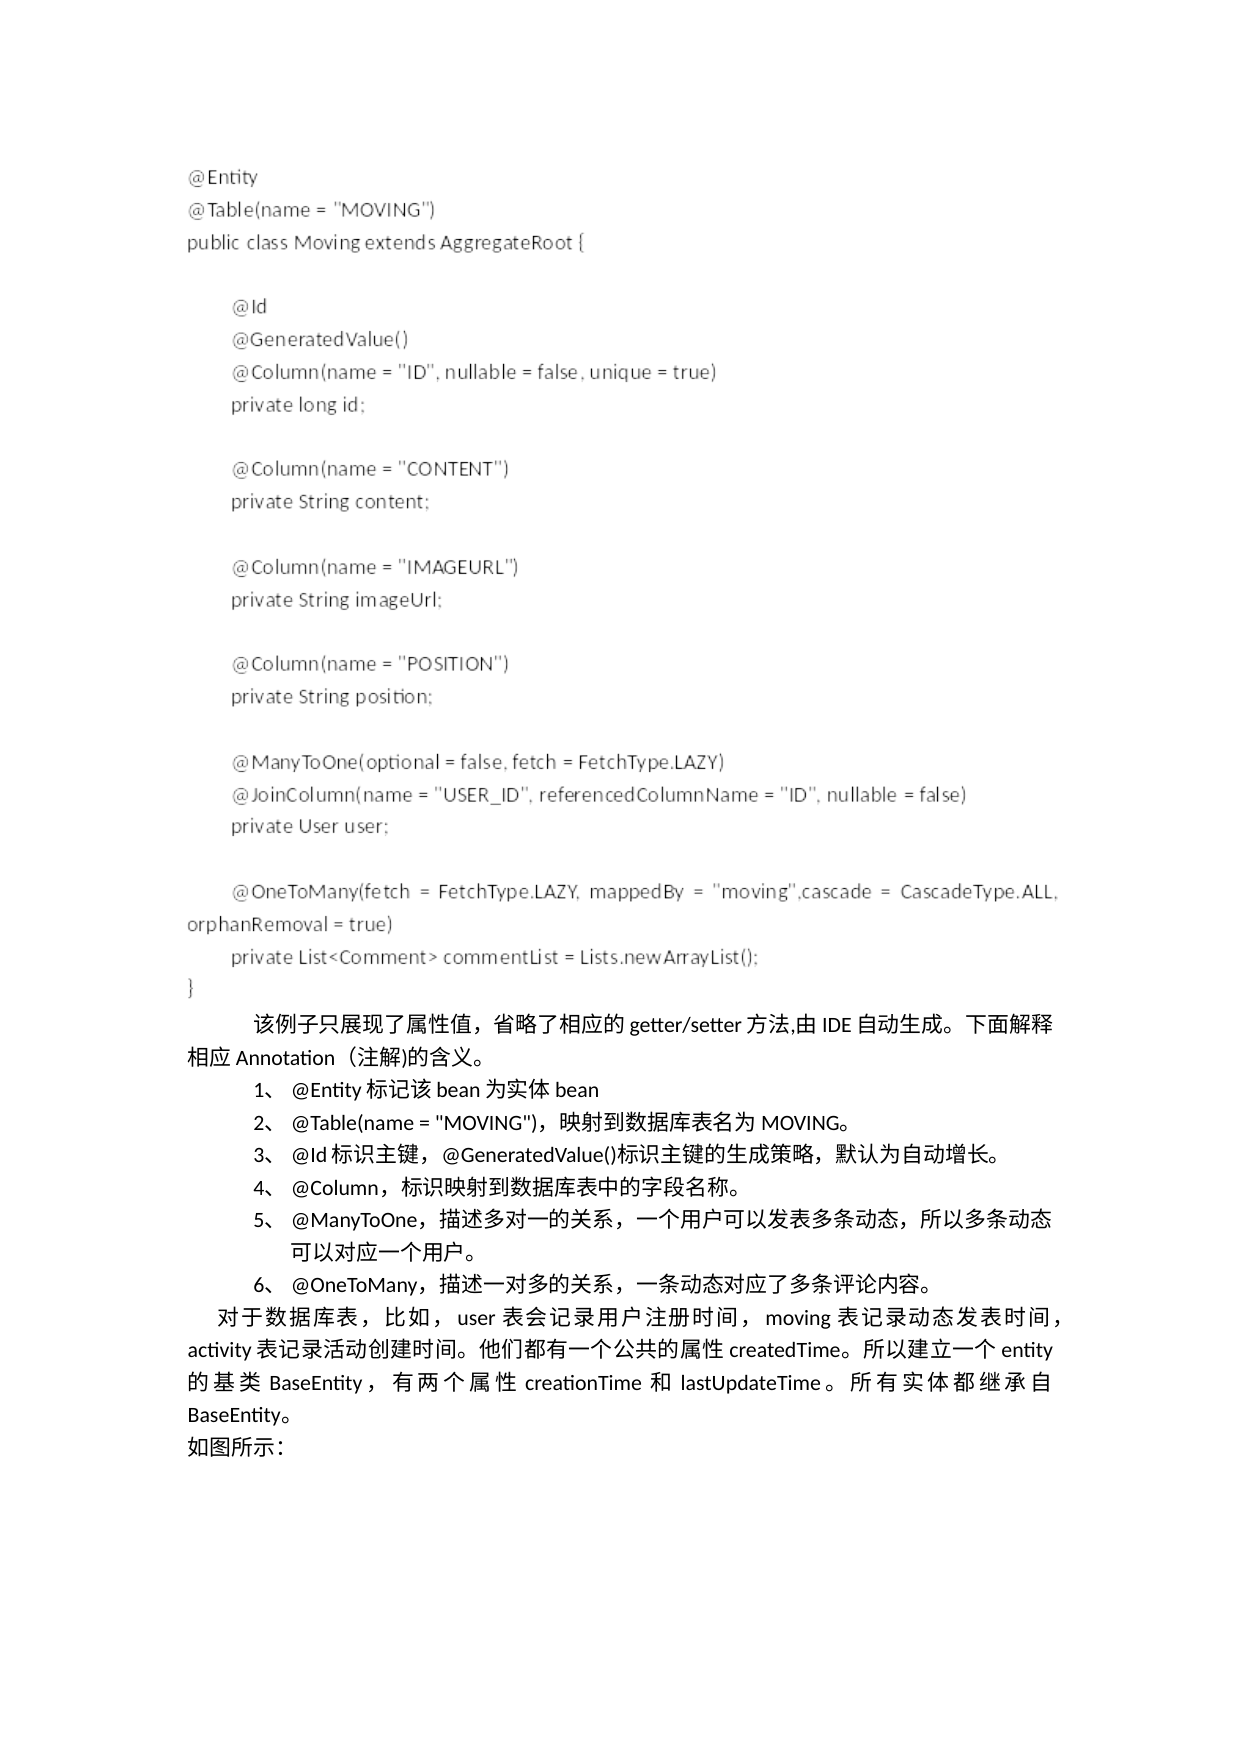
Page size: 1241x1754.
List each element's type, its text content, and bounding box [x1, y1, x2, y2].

list @OneToMany，描述一对多的关系，一条动态对应了多条评论内容。 [253, 1267, 1053, 1299]
list @Column，标识映射到数据库表中的字段名称。 [253, 1169, 1053, 1202]
list @Entity标记该bean为实体bean [253, 1072, 1053, 1104]
list @Id标识主键，@GeneratedValue()标识主键的生成策略，默认为自动增长。 [253, 1137, 1053, 1169]
text 对于数据库表，比如，user表会记录用户注册时间，moving表记录动态发表时间，activity表记录活动创建时间。他们都有一个公共的属性createdTime。所以建立一个entity的基类BaseEntity，有两个属性creationTime和lastUpdateTime。所有实体都继承自BaseEntity。 [187, 1299, 1053, 1429]
text 如图所示： [187, 1429, 1053, 1462]
list @Table(name = "MOVING")，映射到数据库表名为MOVING。 [253, 1104, 1053, 1137]
text 该例子只展现了属性值，省略了相应的getter/setter方法,由IDE自动生成。下面解释相应Annotation（注解)的含义。 [187, 1007, 1053, 1072]
list @ManyToOne，描述多对一的关系，一个用户可以发表多条动态，所以多条动态可以对应一个用户。 [253, 1202, 1053, 1267]
